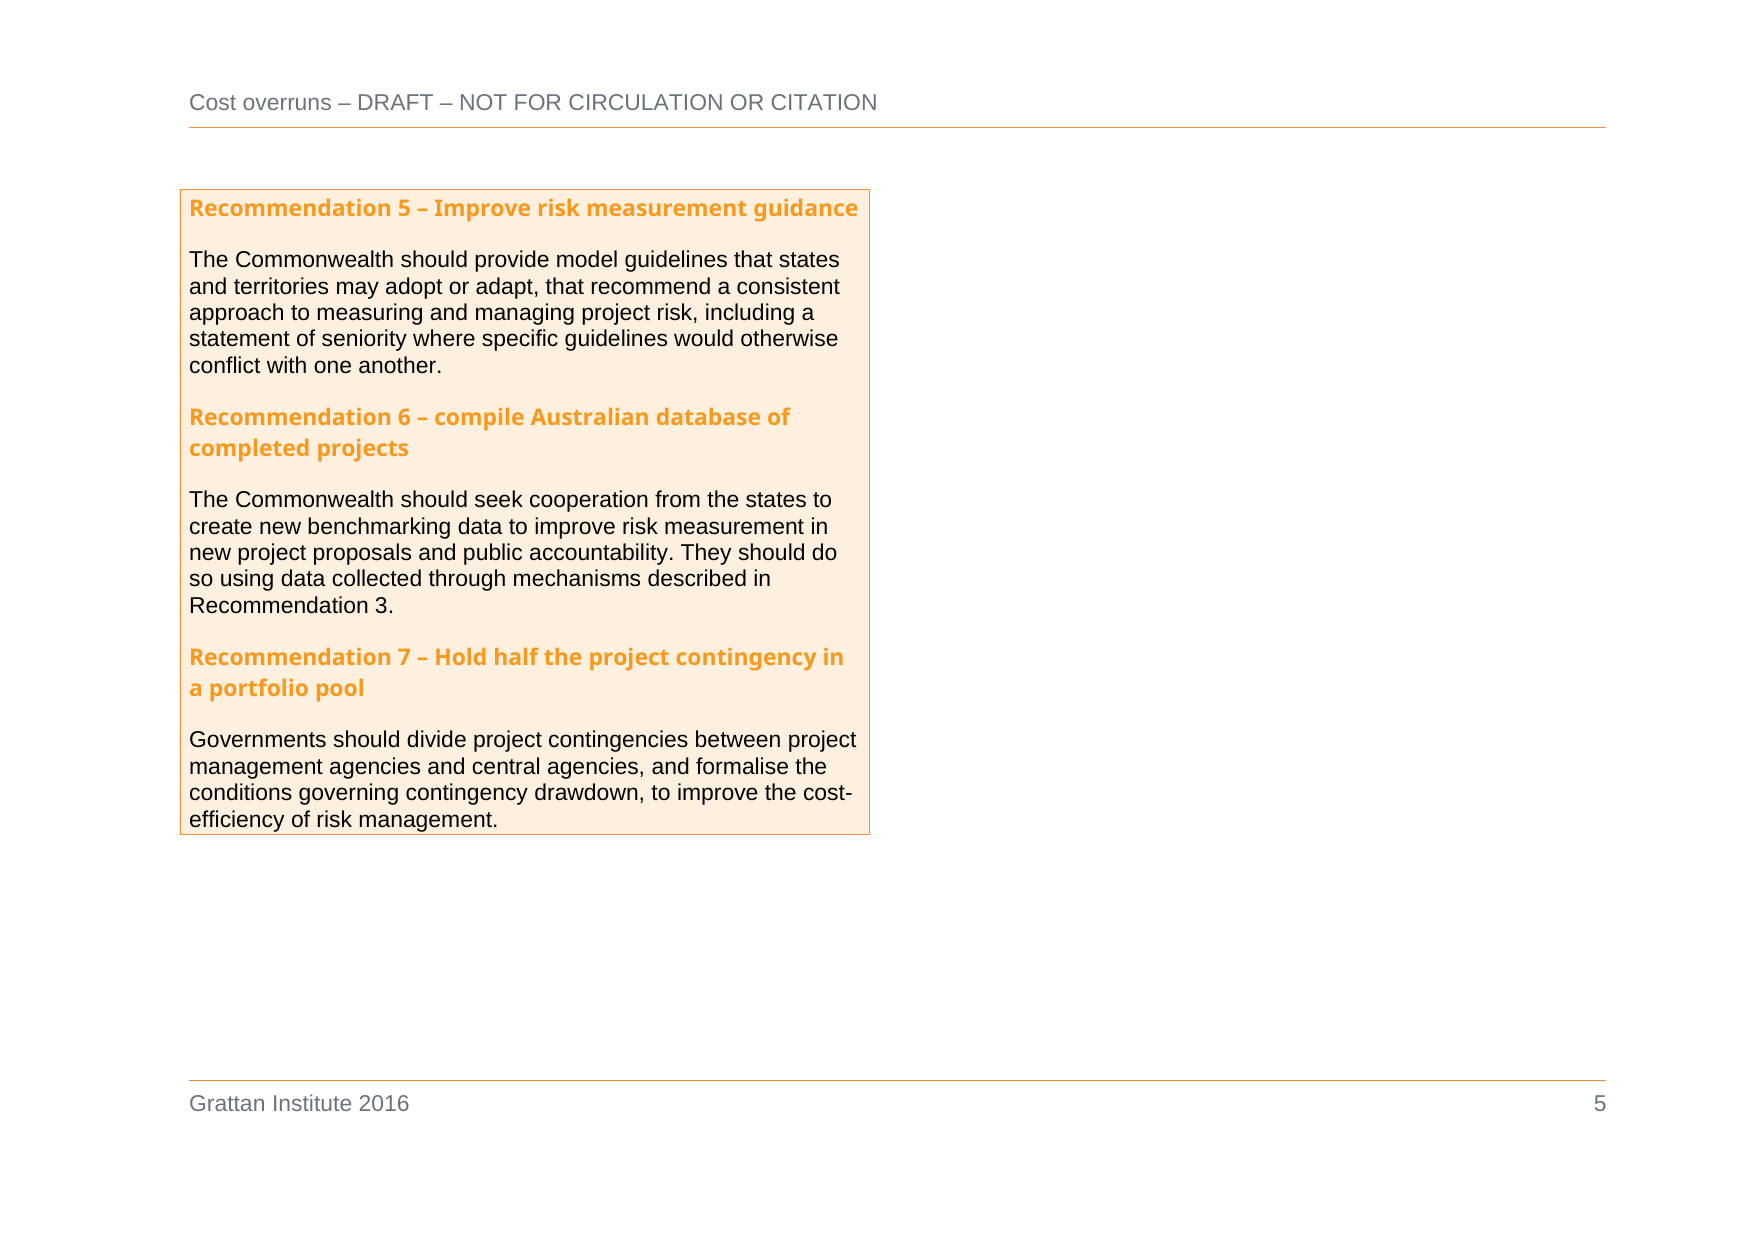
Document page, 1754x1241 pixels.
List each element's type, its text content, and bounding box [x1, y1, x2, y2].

subtitle Recommendation 7 – Hold half the project contingency in a portfolio pool [181, 638, 869, 703]
text The Commonwealth should provide model guidelines that states and territories may adopt or adapt, that recommend a consistent approach to measuring and managing project risk, including a statement of seniority where specific guidelines would otherwise conflict with one another. [181, 243, 869, 378]
text The Commonwealth should seek cooperation from the states to create new benchmarking data to improve risk measurement in new project proposals and public accountability. They should do so using data collected through mechanisms described in Recommendation 3. [181, 483, 869, 618]
subtitle Recommendation 5 – Improve risk measurement guidance [181, 190, 869, 223]
subtitle Recommendation 6 – compile Australian database of completed projects [181, 398, 869, 463]
text Governments should divide project contingencies between project management agencies and central agencies, and formalise the conditions governing contingency drawdown, to improve the cost-efficiency of risk management. [181, 723, 869, 834]
